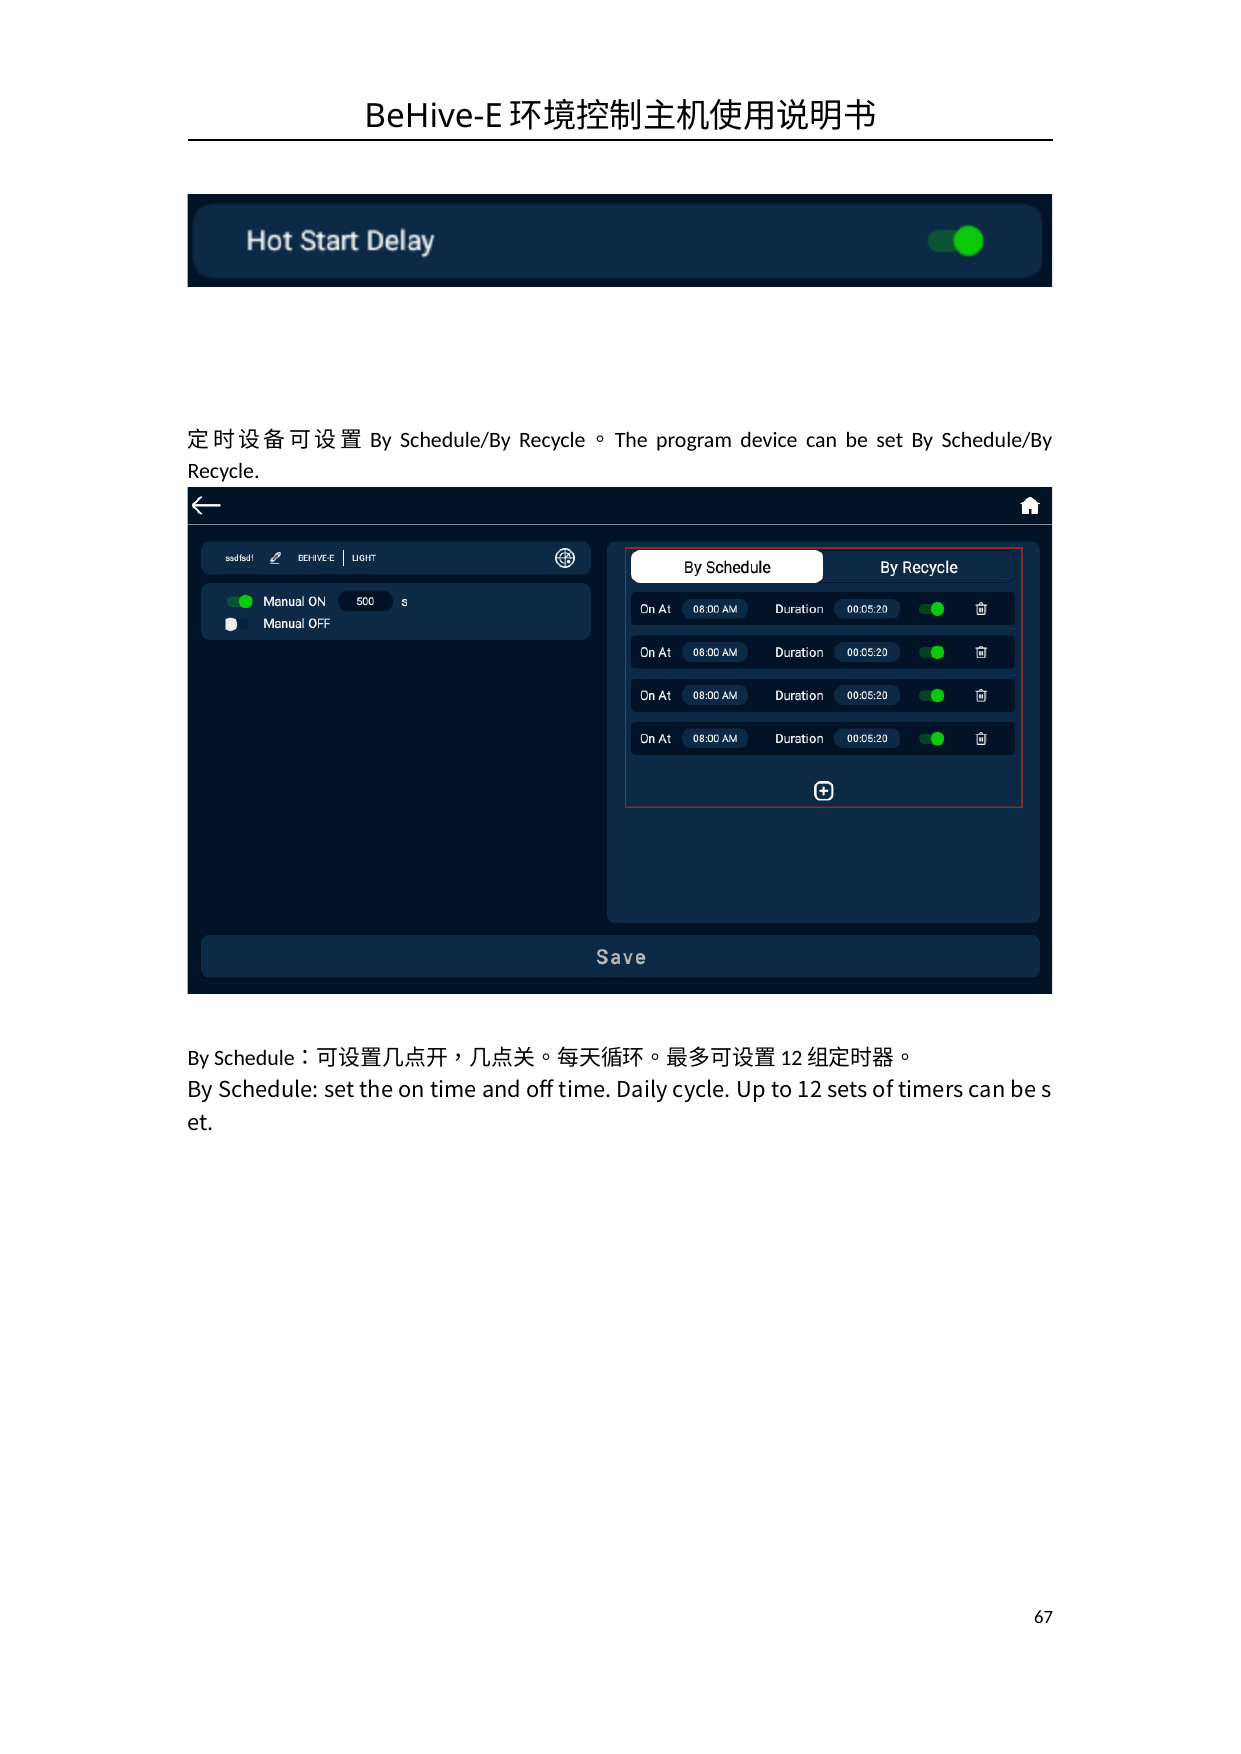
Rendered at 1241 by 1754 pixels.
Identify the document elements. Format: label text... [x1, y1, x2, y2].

text 定时设备可设置By Schedule/By Recycle。The program device can be set By Schedule/By Recycle. [187, 422, 1053, 487]
text By Schedule: set the on time and off time. Daily cycle. Up to 12 sets of timers can be set. [187, 1072, 1053, 1137]
text By Schedule：可设置几点开，几点关。每天循环。最多可设置12组定时器。 [187, 1039, 1053, 1072]
picture [187, 194, 1053, 287]
picture [187, 487, 1053, 994]
